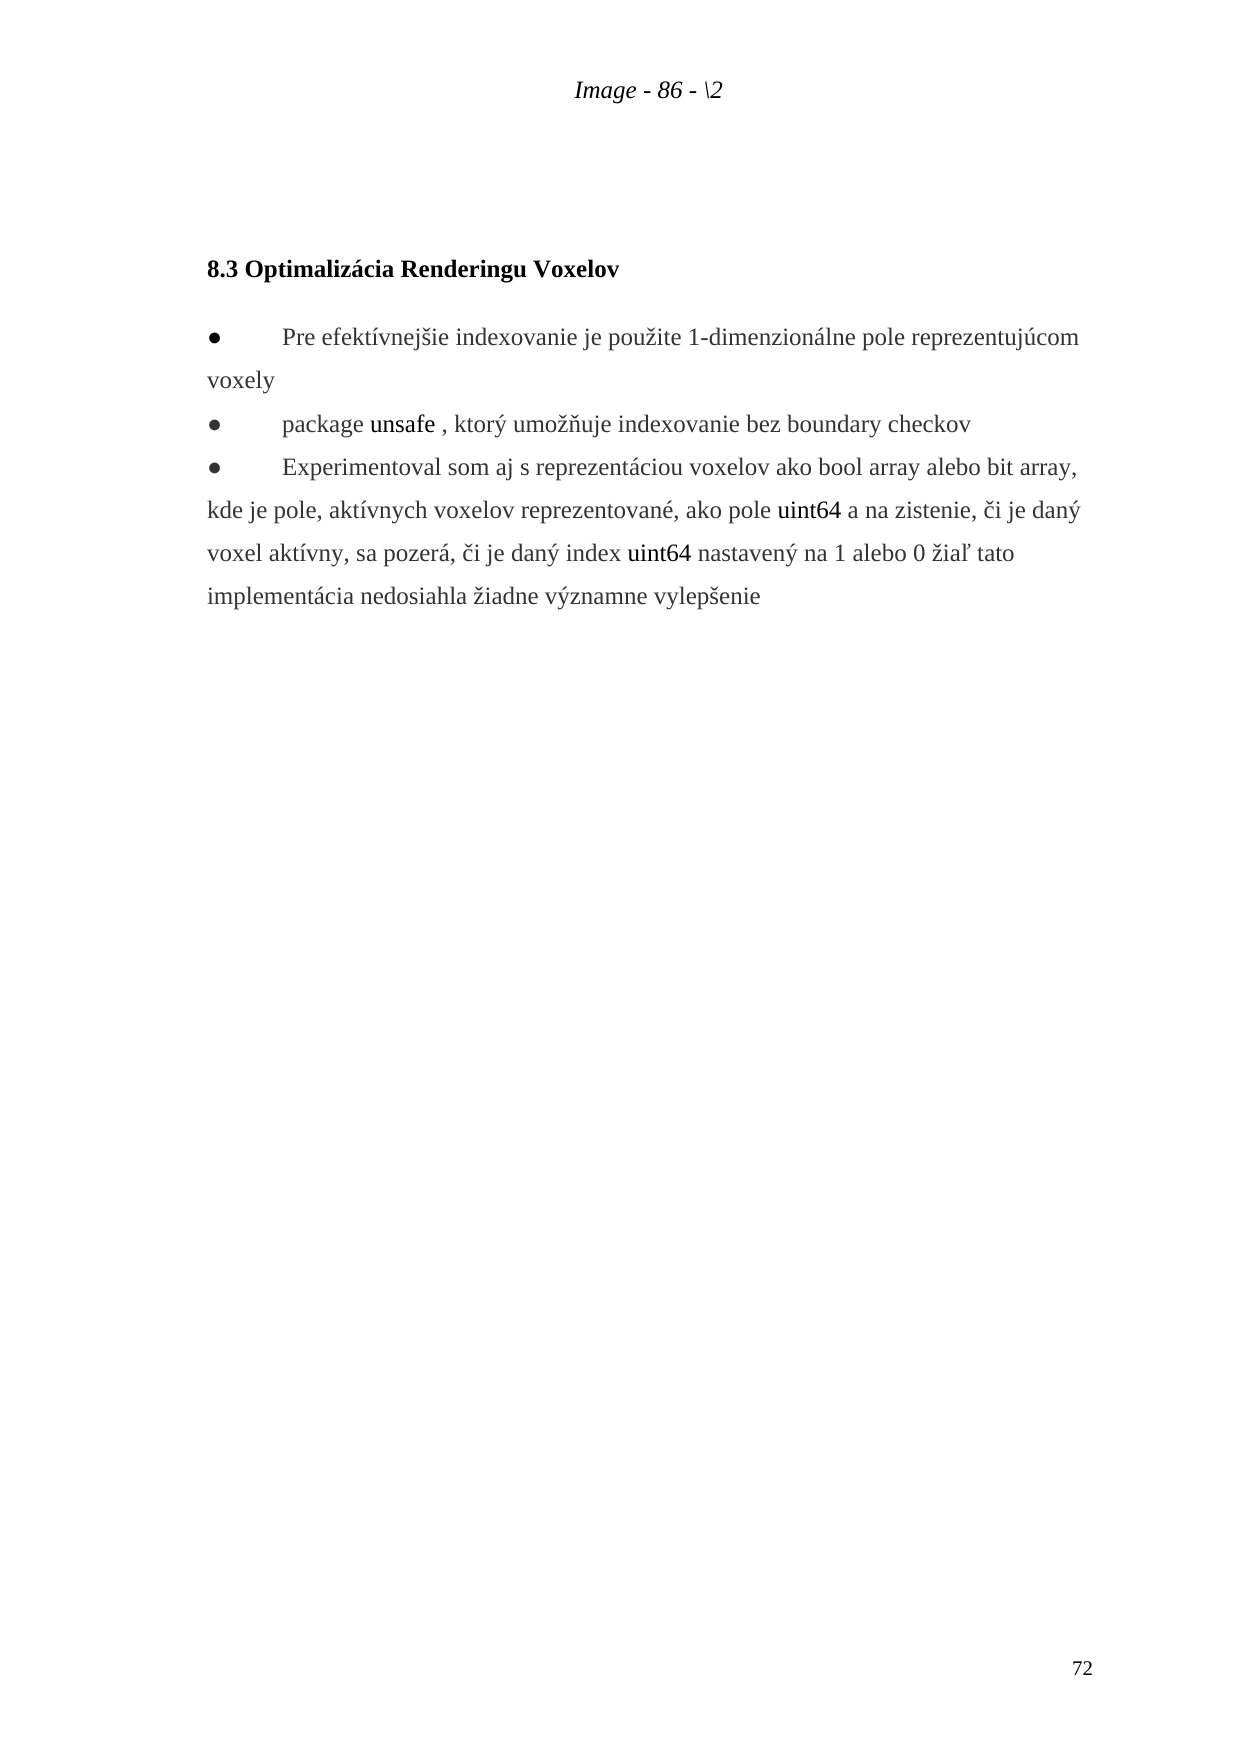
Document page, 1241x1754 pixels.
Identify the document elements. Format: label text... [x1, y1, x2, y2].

subtitle 8.3 Optimalizácia Renderingu Voxelov [207, 254, 1092, 283]
list Pre efektívnejšie indexovanie je použite 1-dimenzionálne pole reprezentujúcom voxely [207, 322, 1092, 394]
list Experimentoval som aj s reprezentáciou voxelov ako bool array alebo bit array, kde je pole, aktívnych voxelov reprezentované, ako pole uint64 a na zistenie, či je daný voxel aktívny, sa pozerá, či je daný index uint64 nastavený na 1 alebo 0 žiaľ tato implementácia nedosiahla žiadne významne vylepšenie [207, 452, 1092, 610]
list package unsafe , ktorý umožňuje indexovanie bez boundary checkov [207, 409, 1092, 437]
text Image - 86 - \2 [207, 75, 1092, 104]
